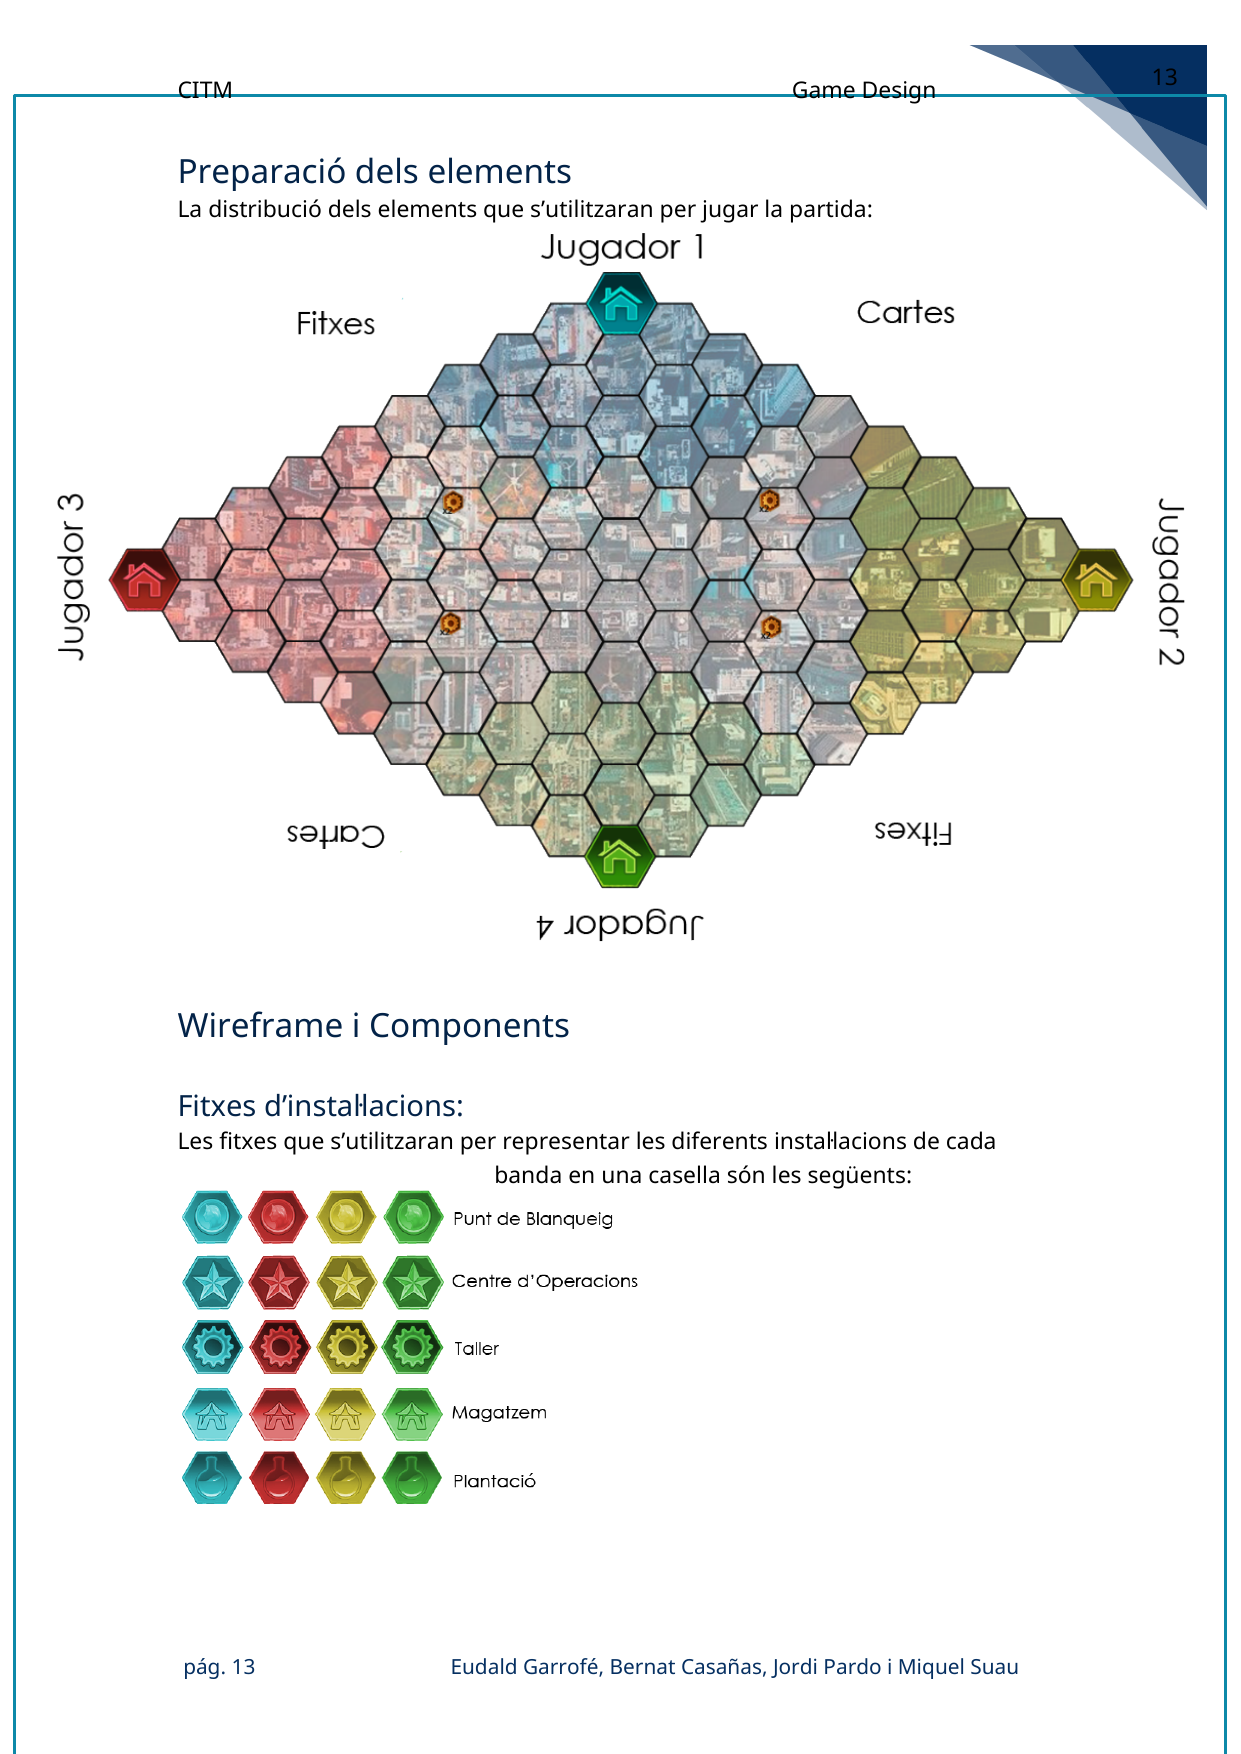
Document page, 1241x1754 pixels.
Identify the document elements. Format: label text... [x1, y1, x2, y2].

subtitle Preparació dels elements [177, 148, 1063, 193]
text Les fitxes que s’utilitzaran per representar les diferents instal·lacions de cada banda en una casella són les següents: [177, 1128, 1063, 1193]
subtitle Wireframe i Components [177, 1005, 1063, 1050]
subtitle Fitxes d’instal·lacions: [177, 1088, 1063, 1128]
picture [53, 223, 1183, 947]
text La distribució dels elements que s’utilitzaran per jugar la partida: [177, 193, 1063, 258]
picture [177, 1186, 639, 1511]
picture [968, 45, 1207, 93]
picture [968, 98, 1207, 211]
